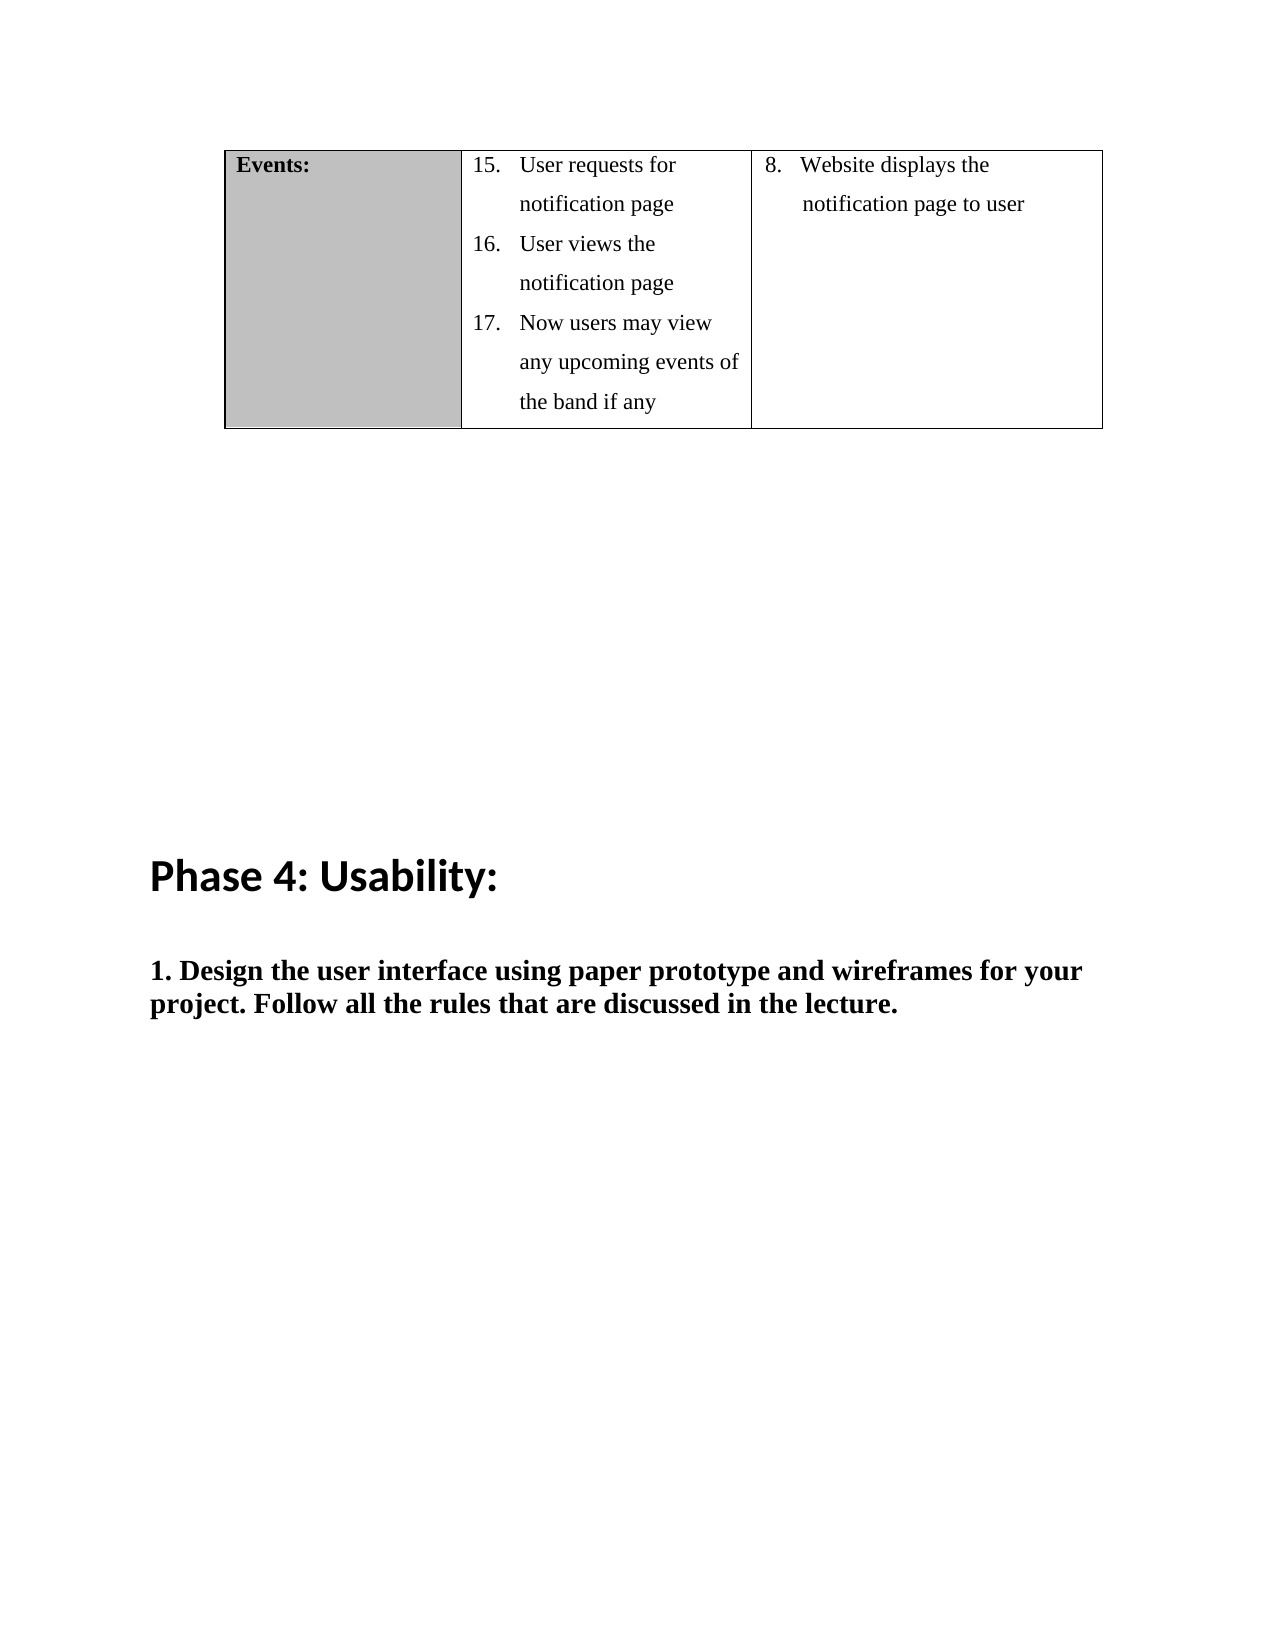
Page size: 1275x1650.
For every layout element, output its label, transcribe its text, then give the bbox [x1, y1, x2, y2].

text Phase 4: Usability: [150, 847, 1125, 903]
text 1. Design the user interface using paper prototype and wireframes for your project. Follow all the rules that are discussed in the lecture. [150, 953, 1125, 1020]
table_cell User requests for notification page User views the notification page Now users may view any upcoming events of the band if any [462, 151, 751, 427]
table_cell Website displays the notification page to user [752, 151, 1102, 427]
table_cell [226, 151, 461, 427]
